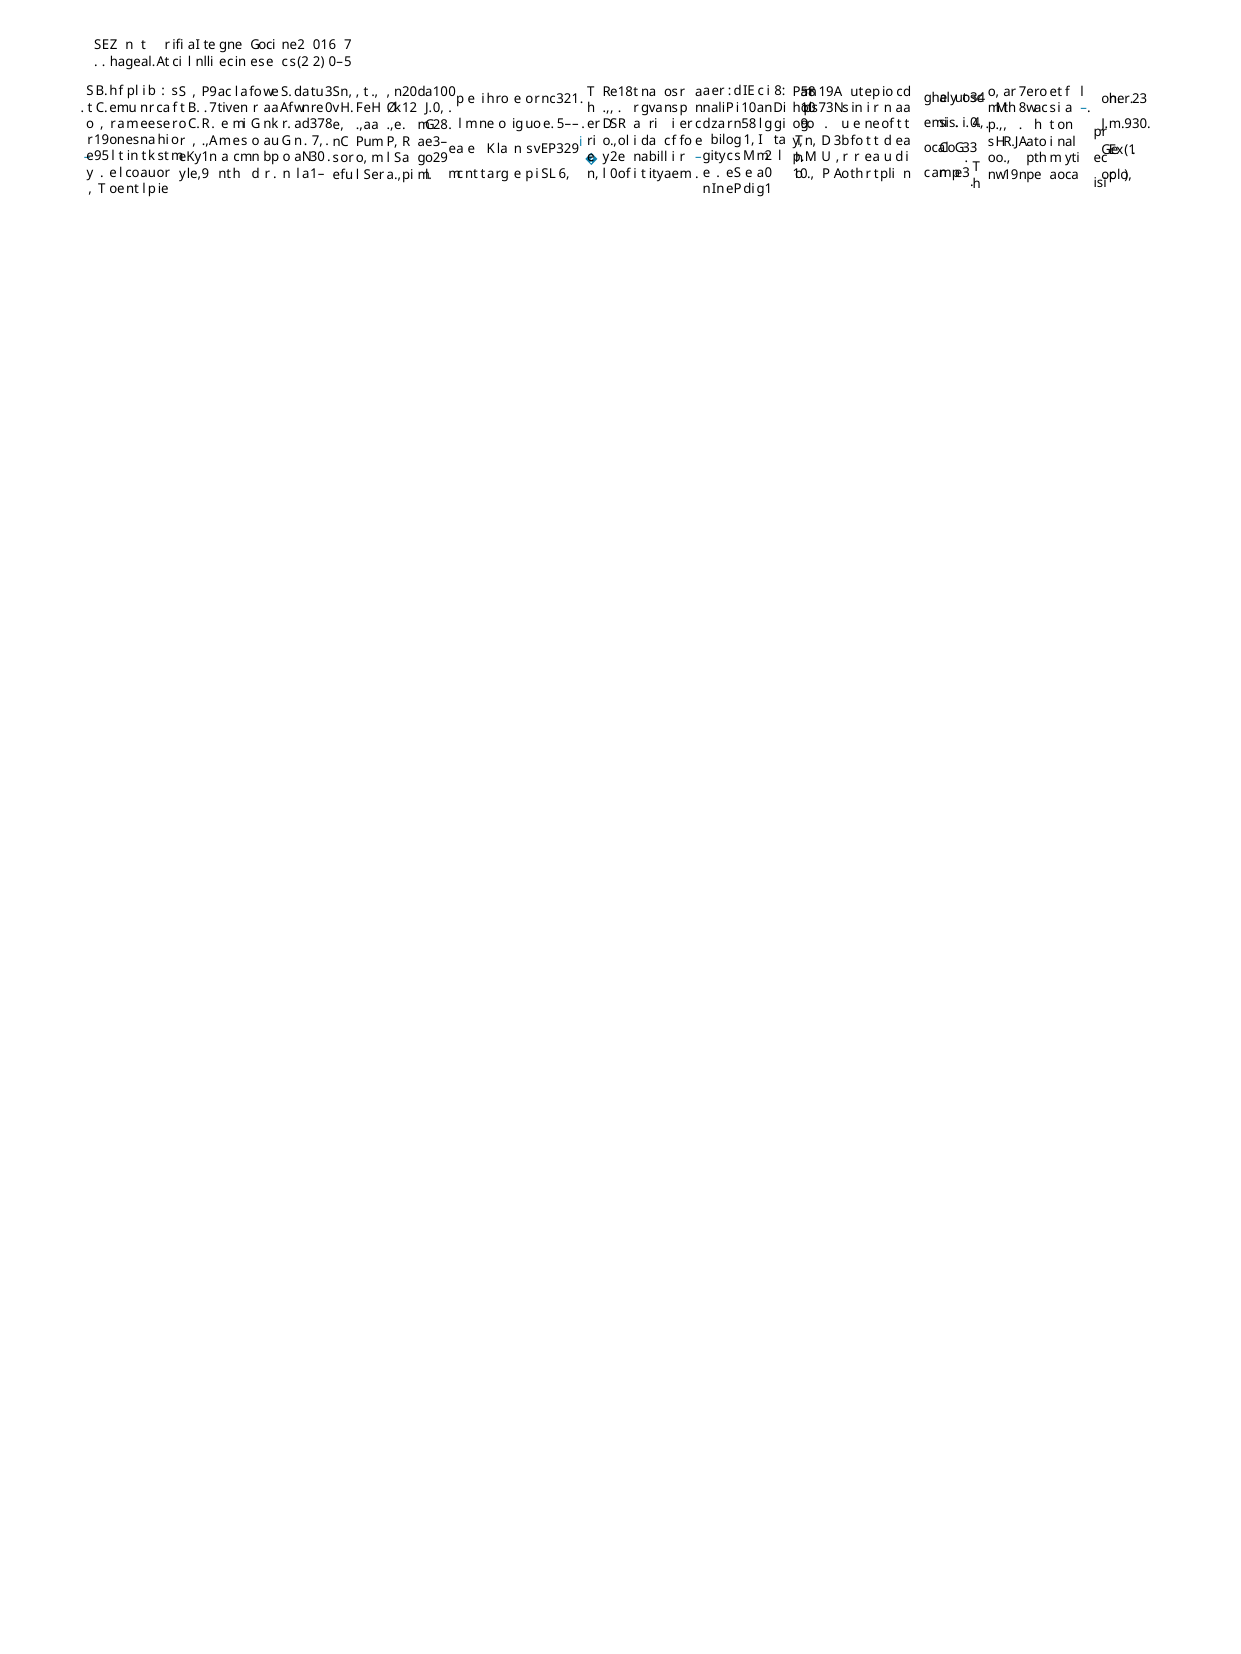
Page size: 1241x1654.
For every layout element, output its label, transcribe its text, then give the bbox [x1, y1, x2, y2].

text and generalizability. In: Proceedings SPIE 10581, Medical Imaging 2018: Digital [702, 83, 787, 197]
text emplacement in the Karoo large igneous province. EPSL 325–326, 1–9. . [448, 83, 587, 184]
text Storey, B.C., Kyle, P.R., 1997. An active mantle mechanism for Gondwana breakup. S. Afr. Gondwanaland. Nature 377, 301–308. . [178, 83, 332, 182]
text Thompson, M., 1973. DUPAN 3, A subroutine for the interpretation of duplicated data in [795, 83, 911, 182]
text Svensen, H., Corfu, F., Polteau, S., Hammer, Ø., Planke, S., 2012. Rapid magma J. Geol. 100, 283–290. . [332, 83, 456, 183]
text Storey, B.C., 1995. The role of mantle plumes in continental breakup: case histories from [86, 83, 178, 197]
text Thompson, M., Howarth, R.J., 1978. A new approach to the estimation of analytical –. [972, 83, 1096, 191]
text Therrien, R., Doyle, S., 2018. Role of training data variability on classifier performance –. [587, 83, 702, 182]
text S.E. Zhang et al. Artificial Intelligence in Geosciences 2 (2021) 60–75 [94, 36, 352, 69]
